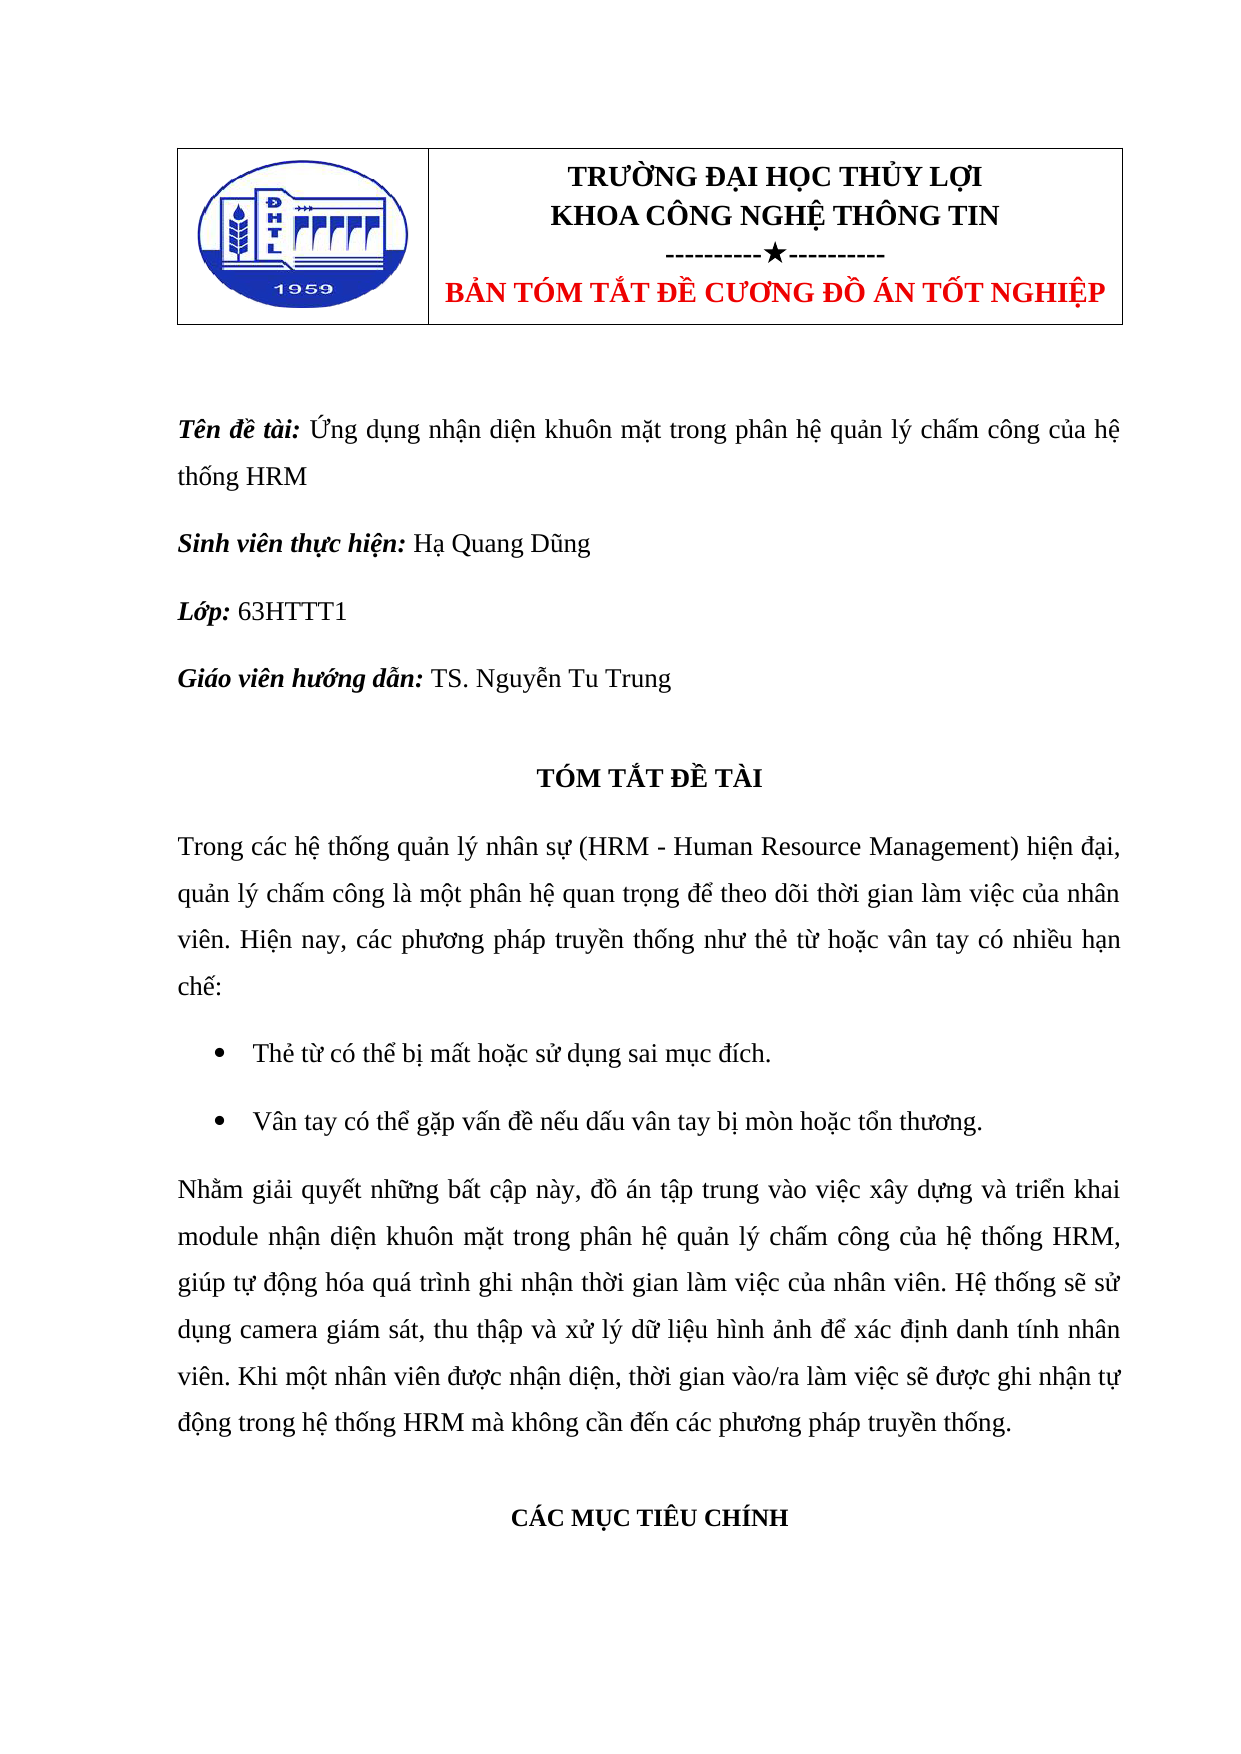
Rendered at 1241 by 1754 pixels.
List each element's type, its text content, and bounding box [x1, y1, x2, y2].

text CÁC MỤC TIÊU CHÍNH [177, 1503, 1122, 1531]
text Tên đề tài: Ứng dụng nhận diện khuôn mặt trong phân hệ quản lý chấm công của hệ thống HRM [177, 413, 1122, 491]
text TÓM TẮT ĐỀ TÀI [177, 763, 1122, 794]
text Lớp: 63HTTT1 [177, 594, 1122, 626]
table_header [178, 149, 428, 323]
text Nhằm giải quyết những bất cập này, đồ án tập trung vào việc xây dựng và triển khai module nhận diện khuôn mặt trong phân hệ quản lý chấm công của hệ thống HRM, giúp tự động hóa quá trình ghi nhận thời gian làm việc của nhân viên. Hệ thống sẽ sử dụng camera giám sát, thu thập và xử lý dữ liệu hình ảnh để xác định danh tính nhân viên. Khi một nhân viên được nhận diện, thời gian vào/ra làm việc sẽ được ghi nhận tự động trong hệ thống HRM mà không cần đến các phương pháp truyền thống. [177, 1173, 1122, 1437]
picture [197, 160, 409, 308]
text Sinh viên thực hiện: Hạ Quang Dũng [177, 527, 1122, 558]
table_header TRƯỜNG ĐẠI HỌC THỦY LỢI KHOA CÔNG NGHỆ THÔNG TIN -------------------- BẢN TÓM TẮT ĐỀ CƯƠNG ĐỒ ÁN TỐT NGHIỆP [429, 149, 1122, 323]
text Trong các hệ thống quản lý nhân sự (HRM - Human Resource Management) hiện đại, quản lý chấm công là một phân hệ quan trọng để theo dõi thời gian làm việc của nhân viên. Hiện nay, các phương pháp truyền thống như thẻ từ hoặc vân tay có nhiều hạn chế: [177, 830, 1122, 1001]
list Vân tay có thể gặp vấn đề nếu dấu vân tay bị mòn hoặc tổn thương. [215, 1105, 1122, 1137]
text Giáo viên hướng dẫn: TS. Nguyễn Tu Trung [177, 662, 1122, 693]
list Thẻ từ có thể bị mất hoặc sử dụng sai mục đích. [215, 1038, 1122, 1069]
